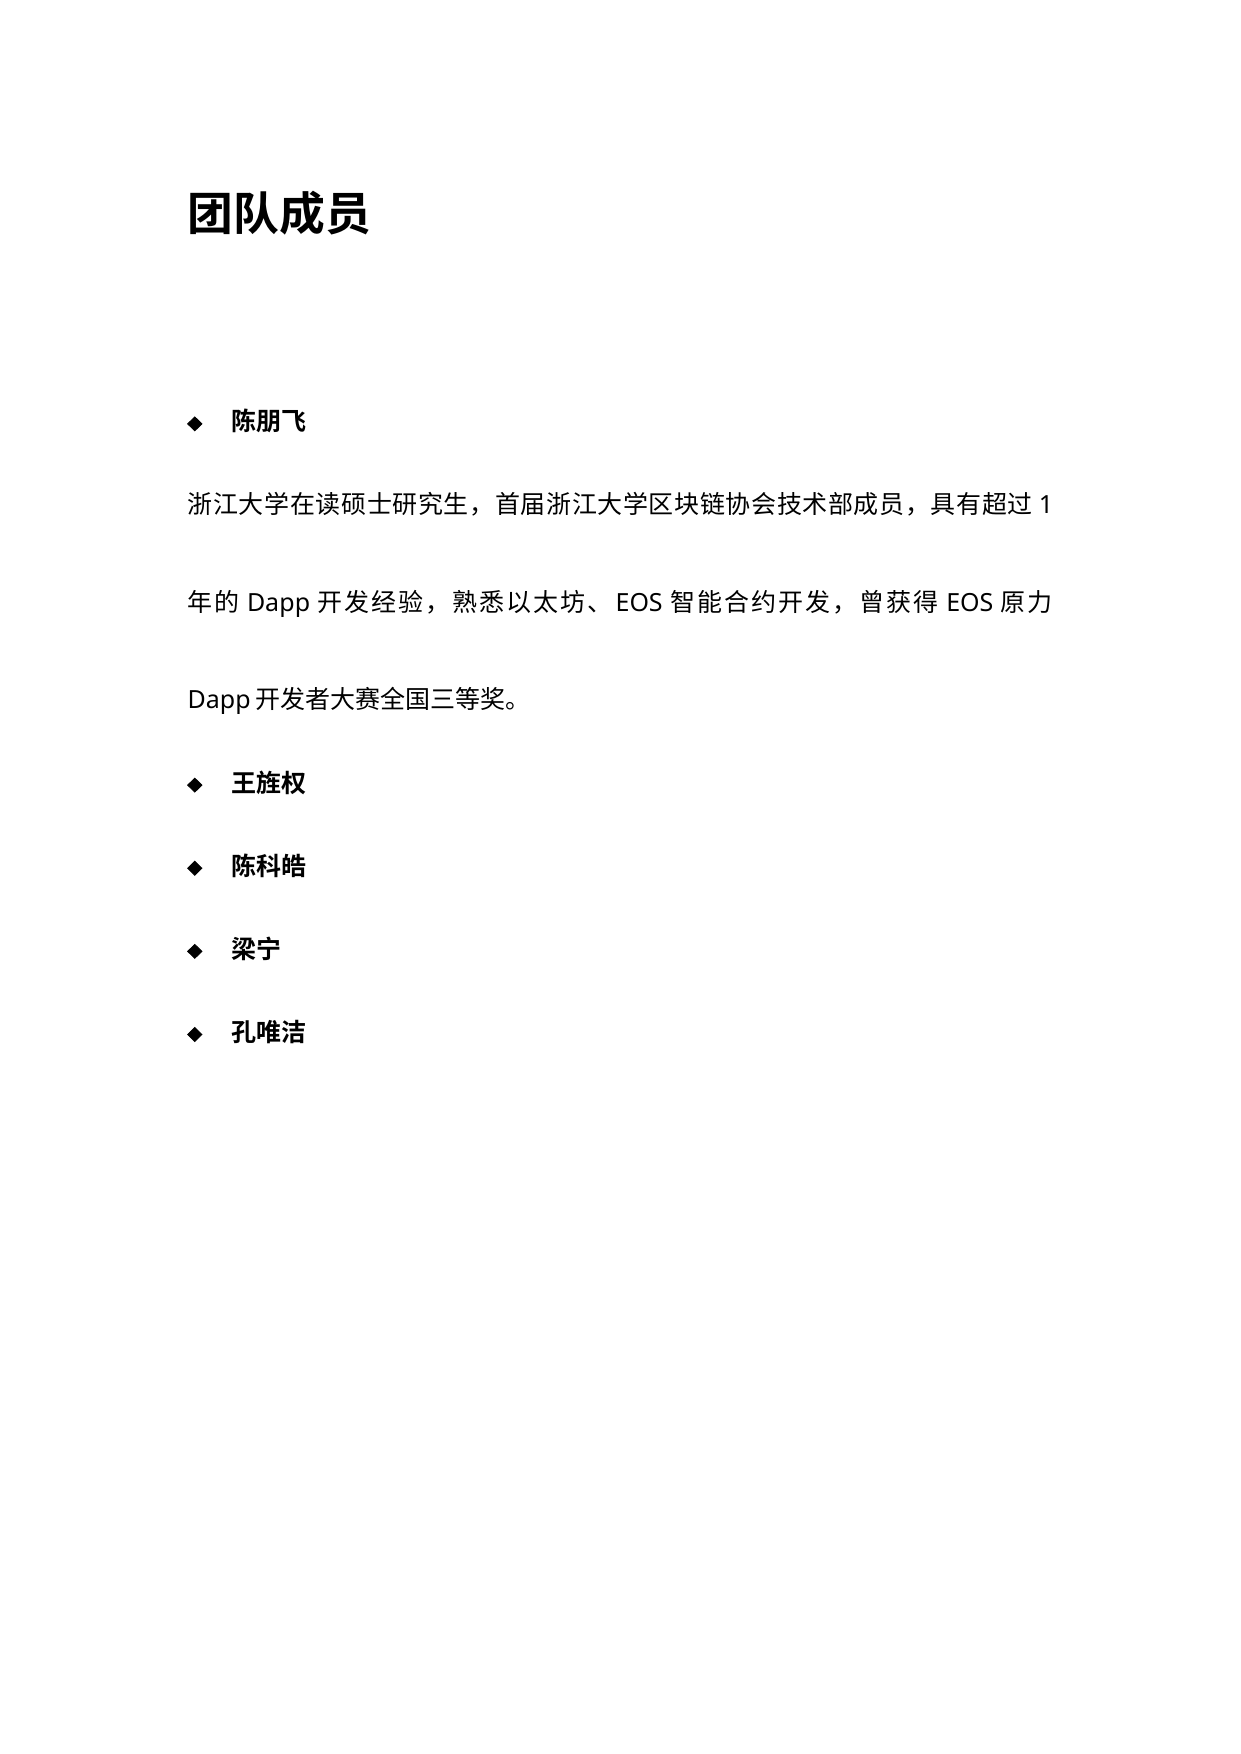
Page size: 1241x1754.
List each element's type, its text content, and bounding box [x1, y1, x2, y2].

subtitle 团队成员 [187, 162, 1053, 259]
list 陈科皓 [187, 832, 1053, 897]
list 陈朋飞 [187, 387, 1053, 452]
list 孔唯洁 [187, 998, 1053, 1063]
list 梁宁 [187, 915, 1053, 980]
list 王旌权 [187, 749, 1053, 814]
text 浙江大学在读硕士研究生，首届浙江大学区块链协会技术部成员，具有超过1年的Dapp开发经验，熟悉以太坊、EOS智能合约开发，曾获得EOS原力Dapp开发者大赛全国三等奖。 [187, 471, 1053, 731]
